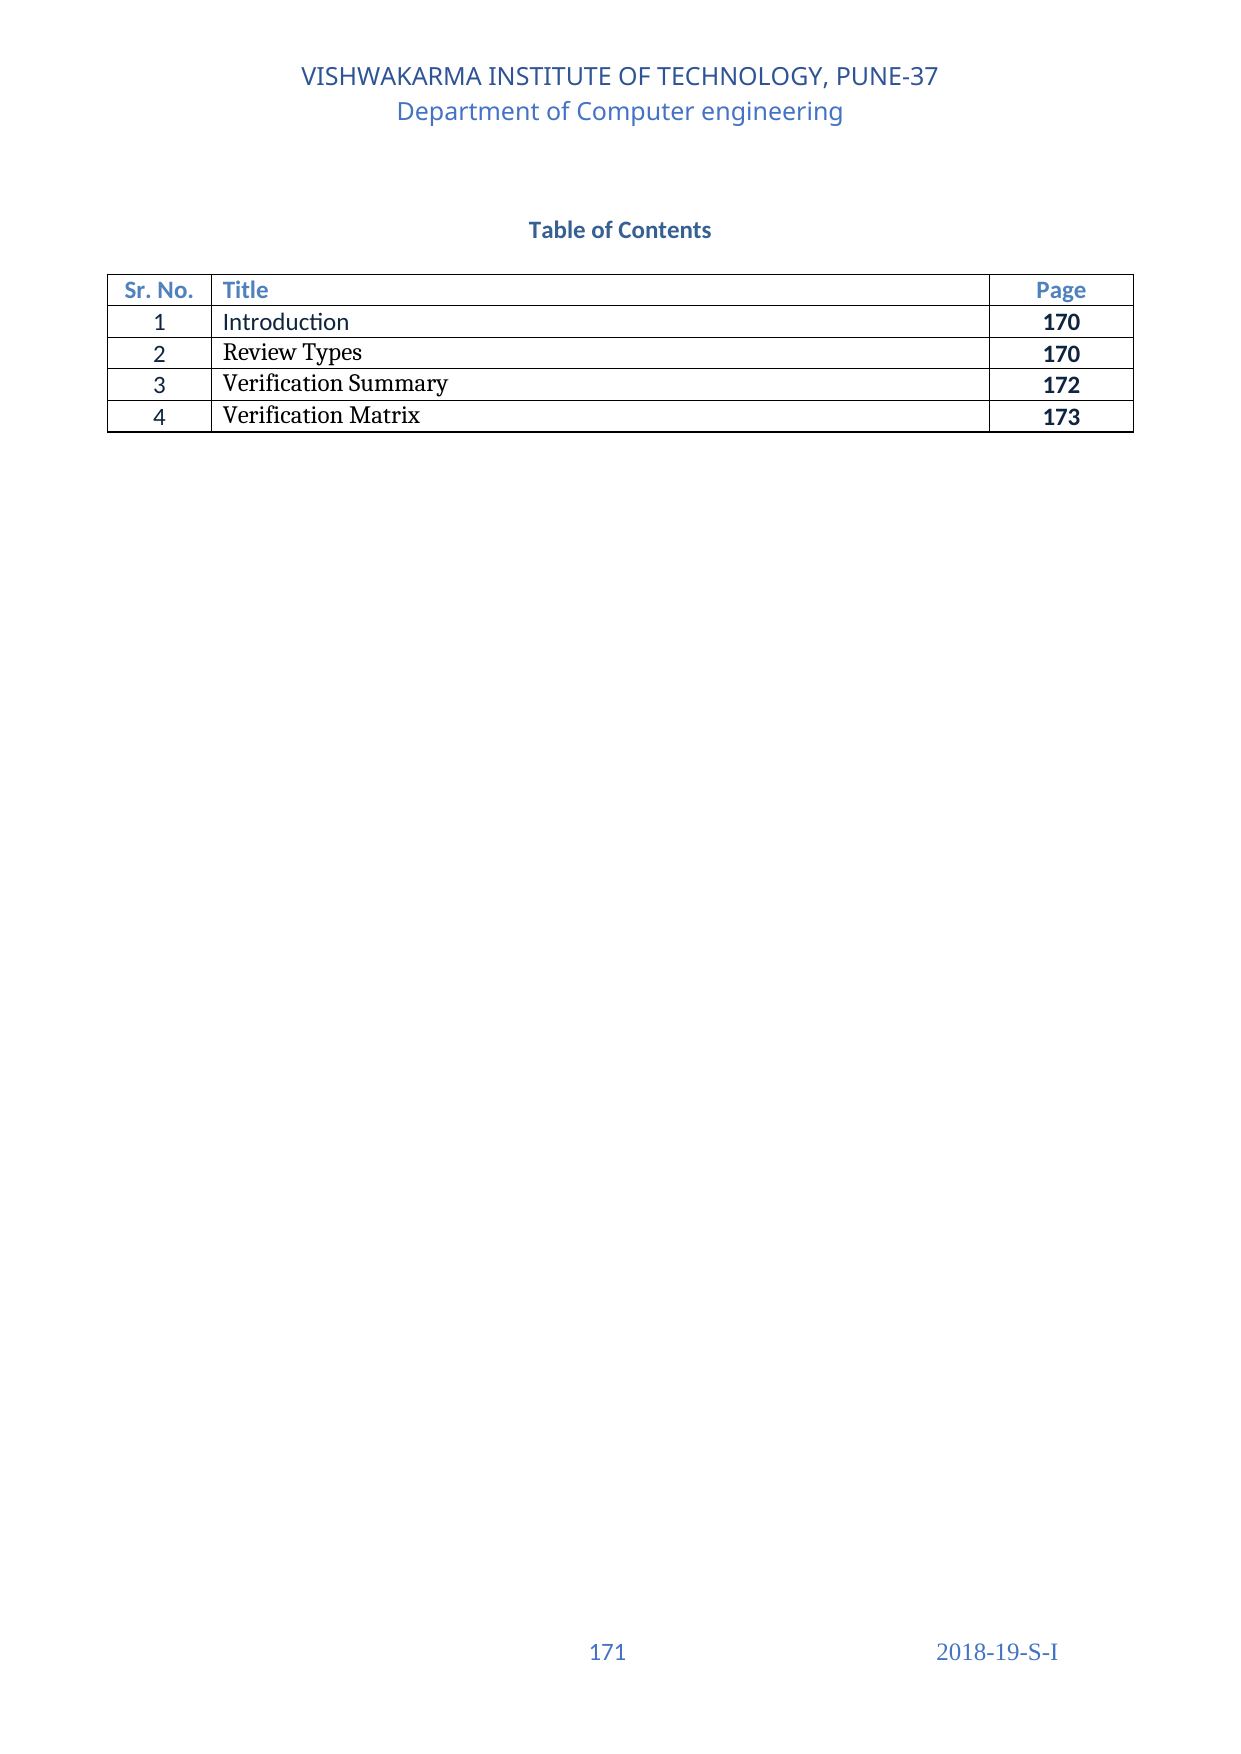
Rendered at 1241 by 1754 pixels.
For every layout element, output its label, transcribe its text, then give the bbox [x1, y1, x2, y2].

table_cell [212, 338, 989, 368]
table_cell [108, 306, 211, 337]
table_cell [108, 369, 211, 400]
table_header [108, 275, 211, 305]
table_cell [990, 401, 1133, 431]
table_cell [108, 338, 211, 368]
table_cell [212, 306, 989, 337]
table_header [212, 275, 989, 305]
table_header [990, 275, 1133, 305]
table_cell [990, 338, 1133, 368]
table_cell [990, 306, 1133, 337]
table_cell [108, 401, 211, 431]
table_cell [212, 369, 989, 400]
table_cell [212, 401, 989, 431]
text Table of Contents [118, 214, 1122, 244]
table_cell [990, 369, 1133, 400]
